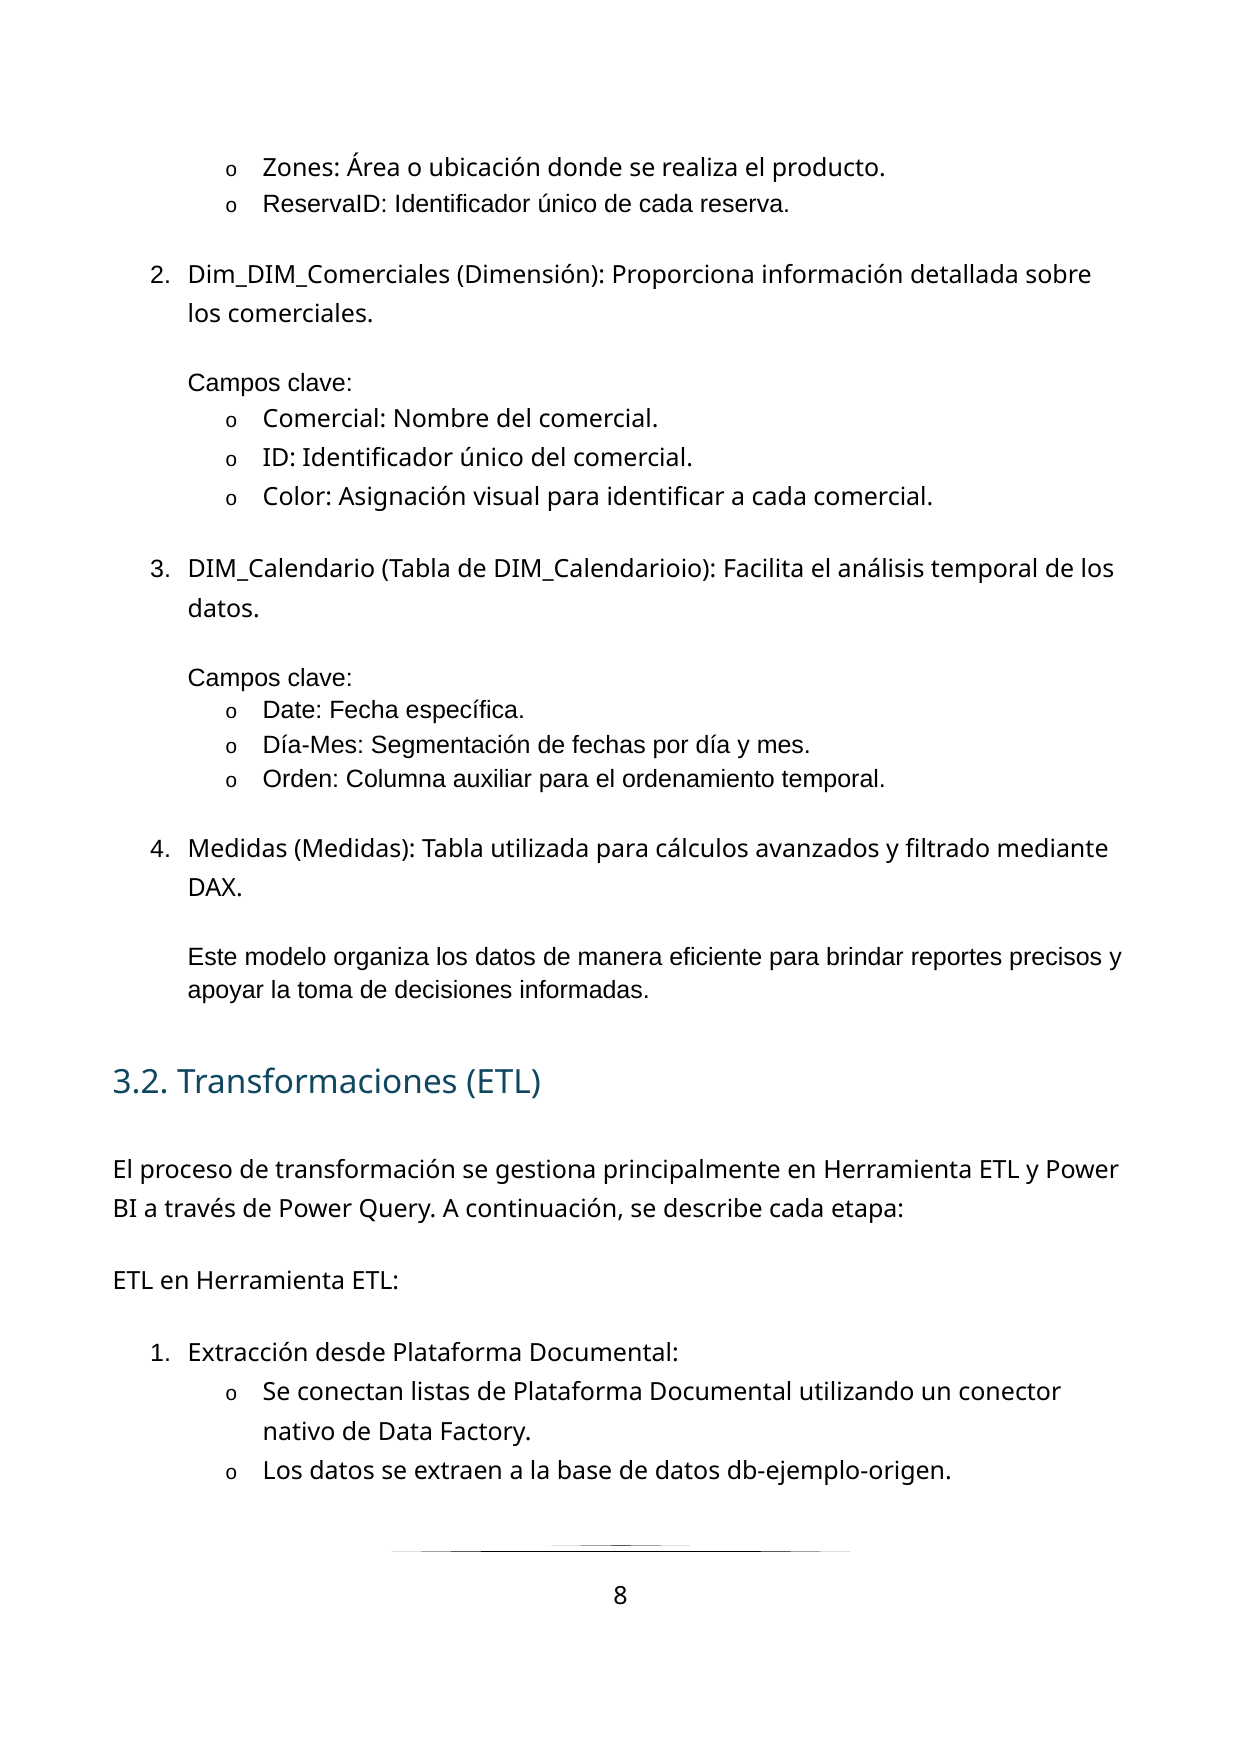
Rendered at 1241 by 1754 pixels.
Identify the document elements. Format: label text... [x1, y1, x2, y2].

list Comercial: Nombre del comercial. [225, 401, 1128, 435]
list ReservaID: Identificador único de cada reserva. [225, 189, 1128, 219]
list ETL en Herramienta ETL: [112, 1263, 1128, 1297]
list Día-Mes: Segmentación de fechas por día y mes. [225, 729, 1128, 759]
list Los datos se extraen a la base de datos db-ejemplo-origen. [225, 1452, 1128, 1486]
list Se conectan listas de Plataforma Documental utilizando un conector nativo de Data Factory. [225, 1374, 1128, 1447]
list Extracción desde Plataforma Documental: [150, 1335, 1128, 1369]
list Date: Fecha específica. [225, 696, 1128, 725]
list Campos clave: [187, 334, 1128, 396]
list ID: Identificador único del comercial. [225, 440, 1128, 474]
list Este modelo organiza los datos de manera eficiente para brindar reportes precisos y apoyar la toma de decisiones informadas. [187, 942, 1128, 1004]
list DIM_Calendario (Tabla de DIM_Calendarioio): Facilita el análisis temporal de los datos. [150, 551, 1128, 624]
list Orden: Columna auxiliar para el ordenamiento temporal. [225, 764, 1128, 793]
subtitle 3.2. Transformaciones (ETL) [112, 1058, 1128, 1103]
list Color: Asignación visual para identificar a cada comercial. [225, 479, 1128, 513]
list Dim_DIM_Comerciales (Dimensión): Proporciona información detallada sobre los comerciales. [150, 256, 1128, 329]
list El proceso de transformación se gestiona principalmente en Herramienta ETL y Power BI a través de Power Query. A continuación, se describe cada etapa: [112, 1151, 1128, 1224]
list Zones: Área o ubicación donde se realiza el producto. [225, 150, 1128, 184]
list Medidas (Medidas): Tabla utilizada para cálculos avanzados y filtrado mediante DAX. [150, 831, 1128, 904]
list Campos clave: [187, 629, 1128, 691]
